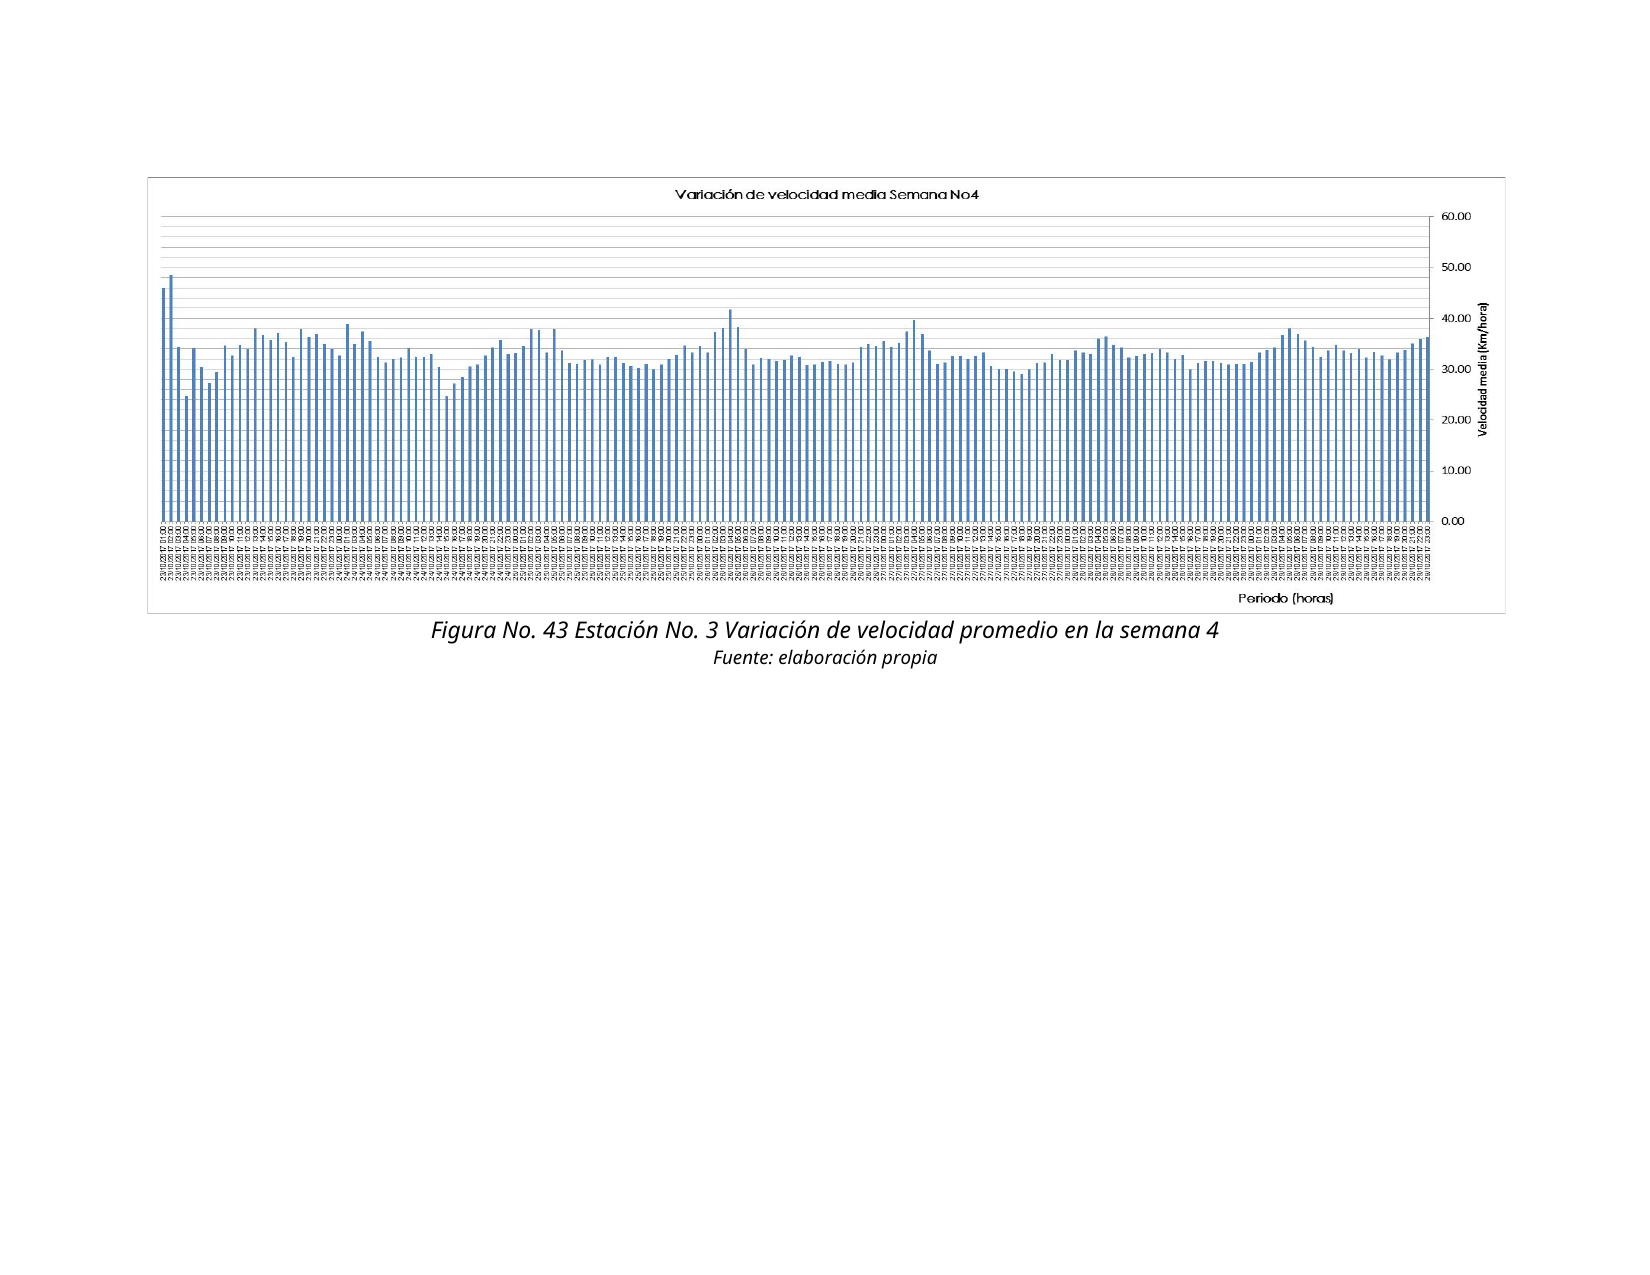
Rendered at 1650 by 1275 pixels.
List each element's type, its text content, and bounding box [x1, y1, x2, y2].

text Fuente: elaboración propia [148, 645, 1502, 670]
text Figura No. 43 Estación No. 3 Variación de velocidad promedio en la semana 4 [148, 614, 1502, 645]
picture [147, 177, 1506, 614]
